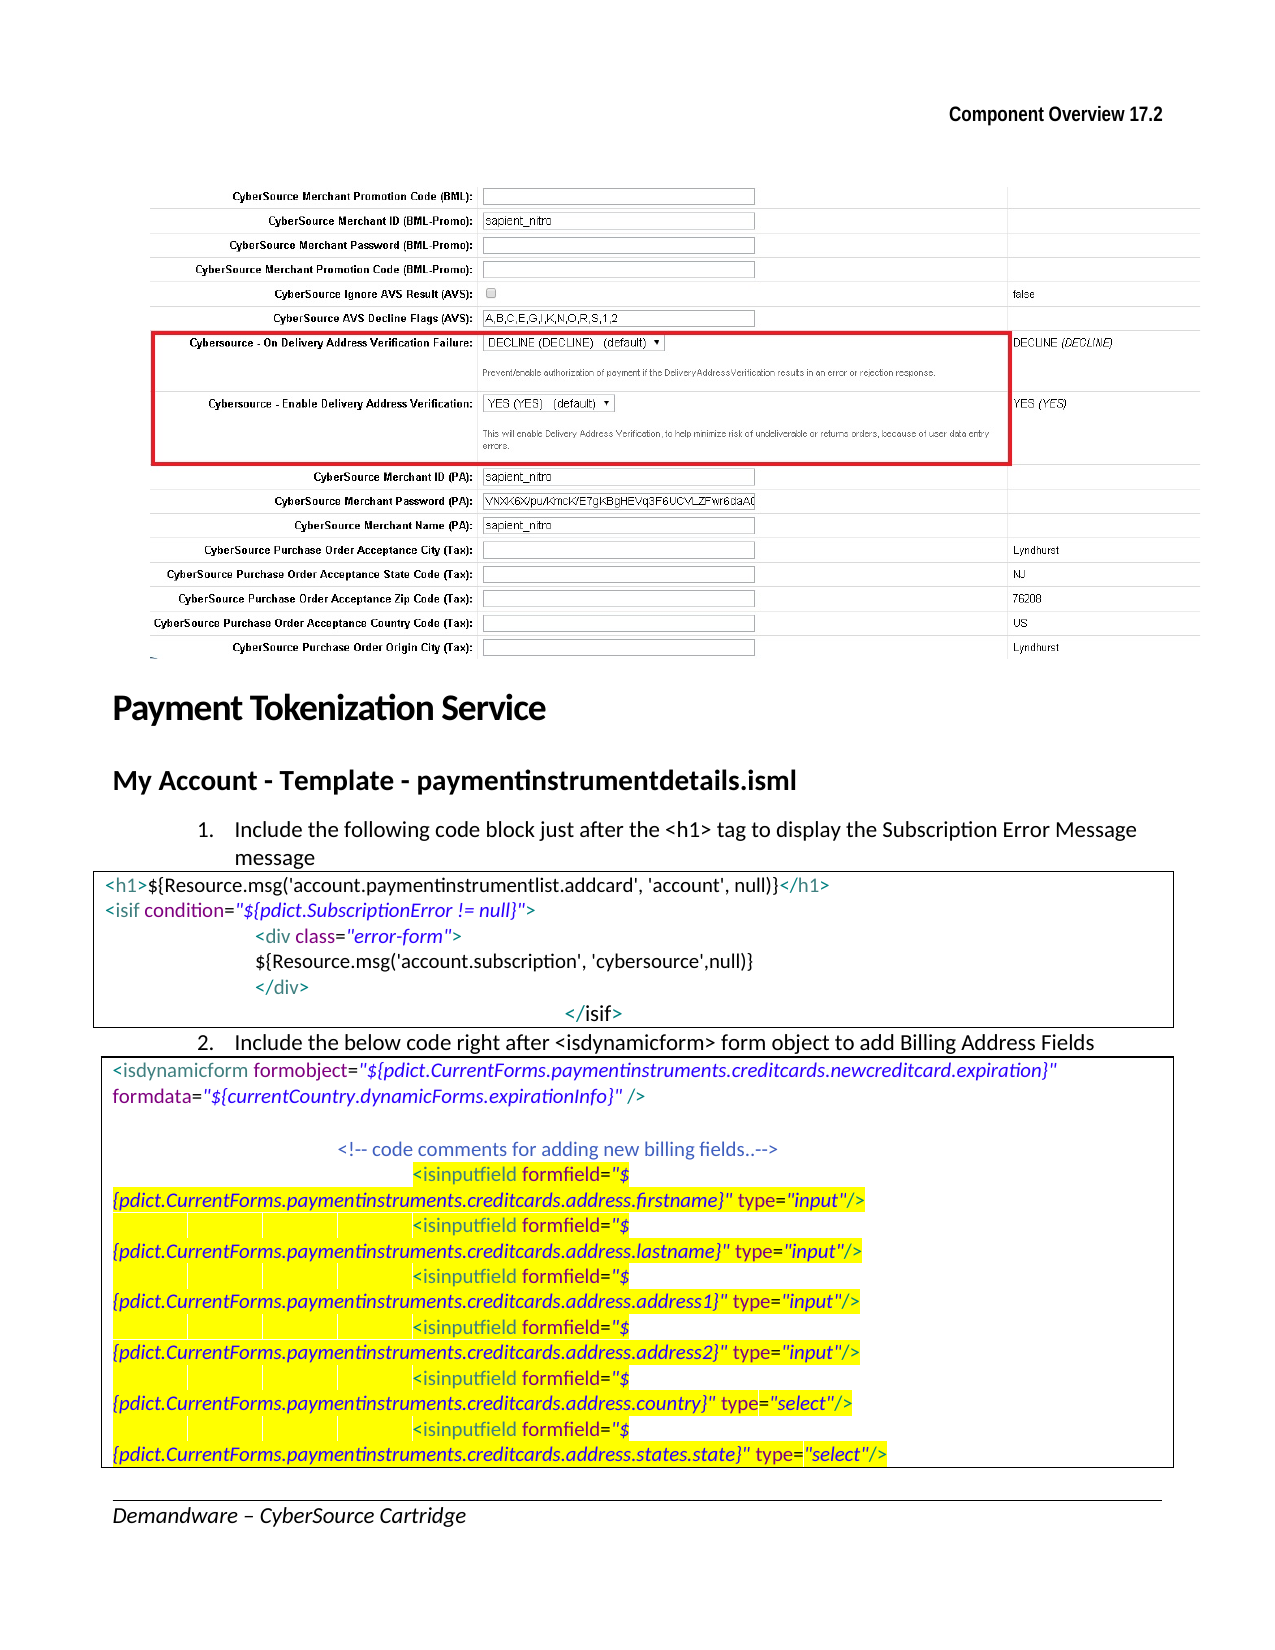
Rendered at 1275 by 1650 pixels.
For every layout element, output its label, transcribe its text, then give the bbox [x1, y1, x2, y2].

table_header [102, 1058, 1173, 1467]
table_header <h1>${Resource.msg('account.paymentinstrumentlist.addcard', 'account', null)}</h1> <isif condition="${pdict.SubscriptionError != null}"> <div class="error-form"> ${Resource.msg('account.subscription', 'cybersource',null)} </div> </isif> [94, 872, 1173, 1027]
list Include the following code block just after the <h1> tag to display the Subscription Error Message message [197, 815, 1162, 871]
subtitle Payment Tokenization Service [112, 684, 1162, 730]
subtitle My Account - Template - paymentinstrumentdetails.isml [112, 762, 1162, 797]
list Include the below code right after <isdynamicform> form object to add Billing Address Fields [197, 1028, 1162, 1056]
picture [150, 187, 1200, 659]
